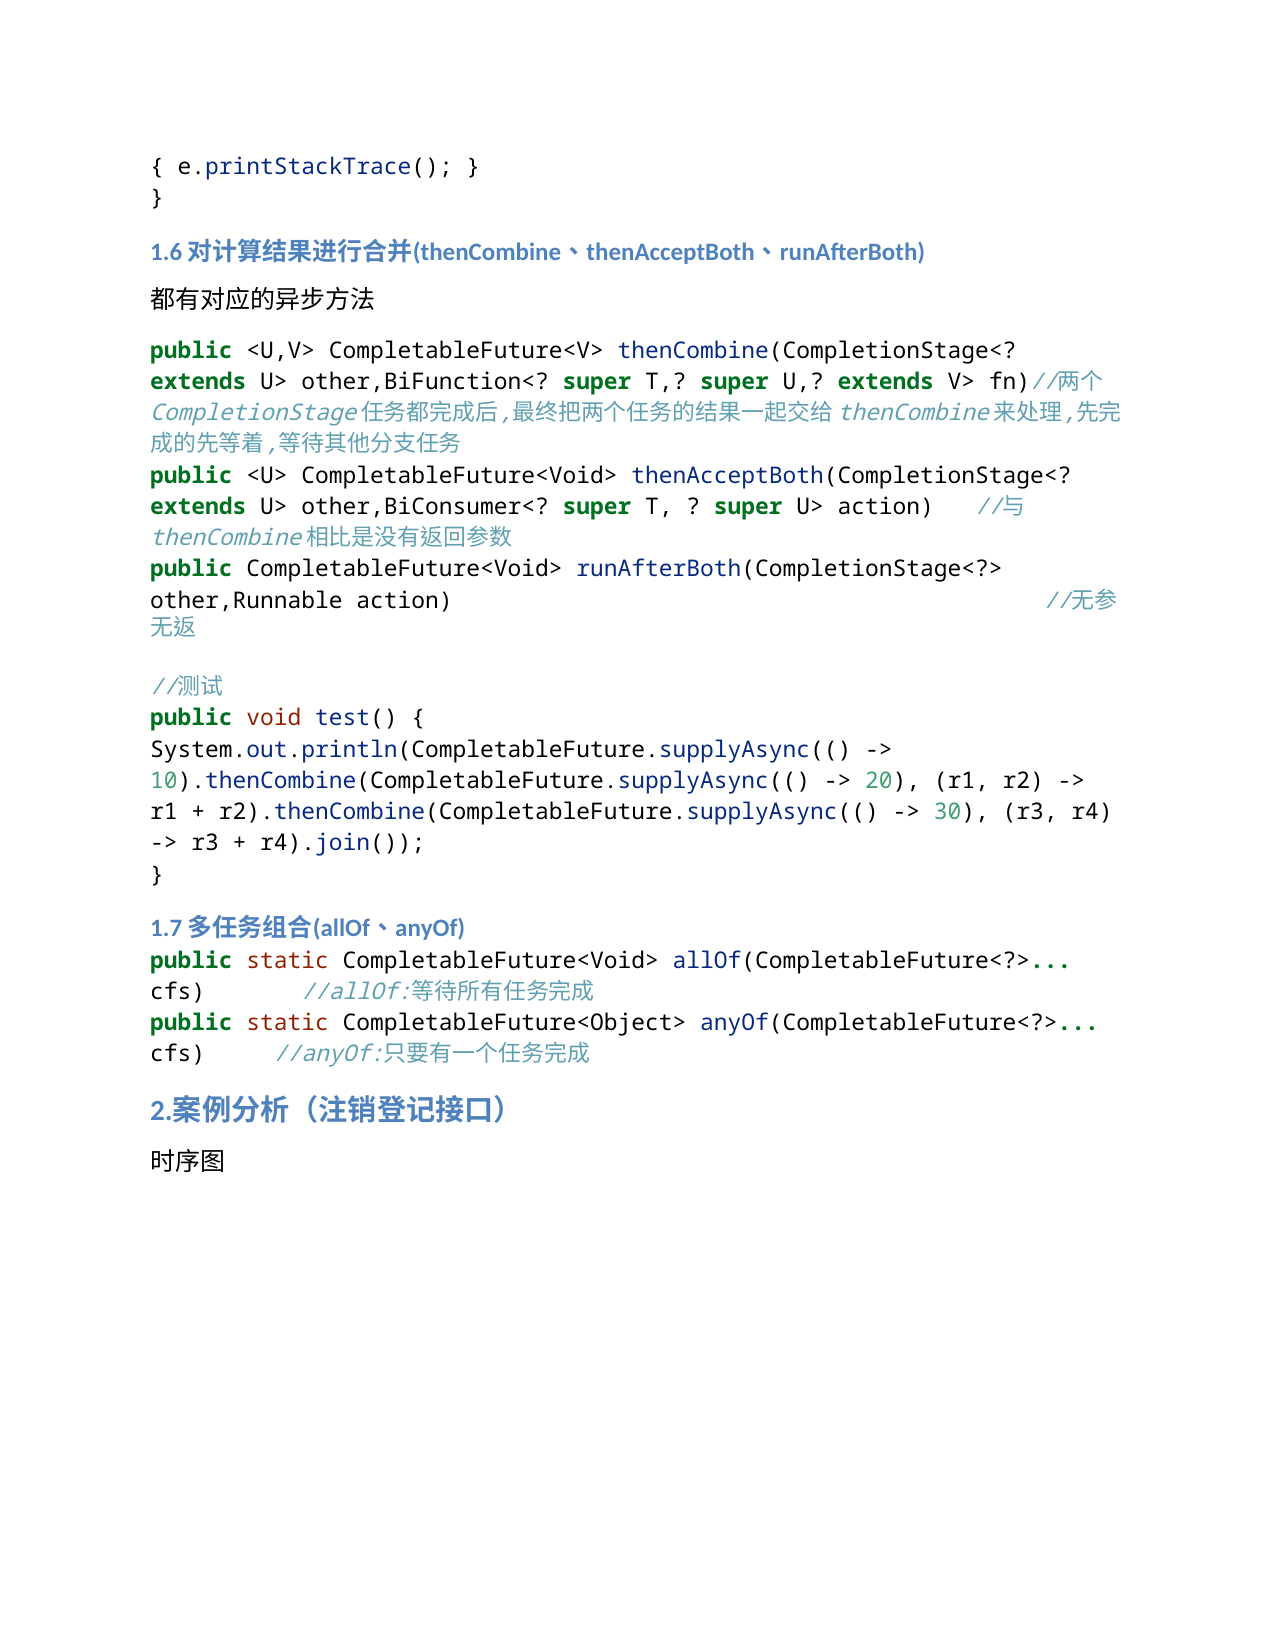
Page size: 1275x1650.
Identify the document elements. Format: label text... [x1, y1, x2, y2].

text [150, 150, 1125, 212]
subtitle 2.案例分析（注销登记接口） [150, 1089, 1125, 1129]
subtitle 1.6 对计算结果进行合并(thenCombine、thenAcceptBoth、runAfterBoth) [150, 233, 1125, 267]
text public static CompletableFuture<Void> allOf(CompletableFuture<?>... cfs) //allOf:等待所有任务完成 public static CompletableFuture<Object> anyOf(CompletableFuture<?>... cfs) //anyOf:只要有一个任务完成 [150, 944, 1125, 1069]
text public <U,V> CompletableFuture<V> thenCombine(CompletionStage<? extends U> other,BiFunction<? super T,? super U,? extends V> fn)//两个CompletionStage任务都完成后,最终把两个任务的结果一起交给thenCombine来处理,先完成的先等着,等待其他分支任务 public <U> CompletableFuture<Void> thenAcceptBoth(CompletionStage<? extends U> other,BiConsumer<? super T, ? super U> action) //与thenCombine相比是没有返回参数 public CompletableFuture<Void> runAfterBoth(CompletionStage<?> other,Runnable action) //无参无返 //测试 public void test() { System.out.println(CompletableFuture.supplyAsync(() -> 10).thenCombine(CompletableFuture.supplyAsync(() -> 20), (r1, r2) -> r1 + r2).thenCombine(CompletableFuture.supplyAsync(() -> 30), (r3, r4) -> r3 + r4).join()); } [150, 334, 1125, 889]
text 都有对应的异步方法 [150, 286, 1125, 315]
text 时序图 [150, 1148, 1125, 1177]
subtitle 1.7 多任务组合(allOf、anyOf) [150, 909, 1125, 944]
